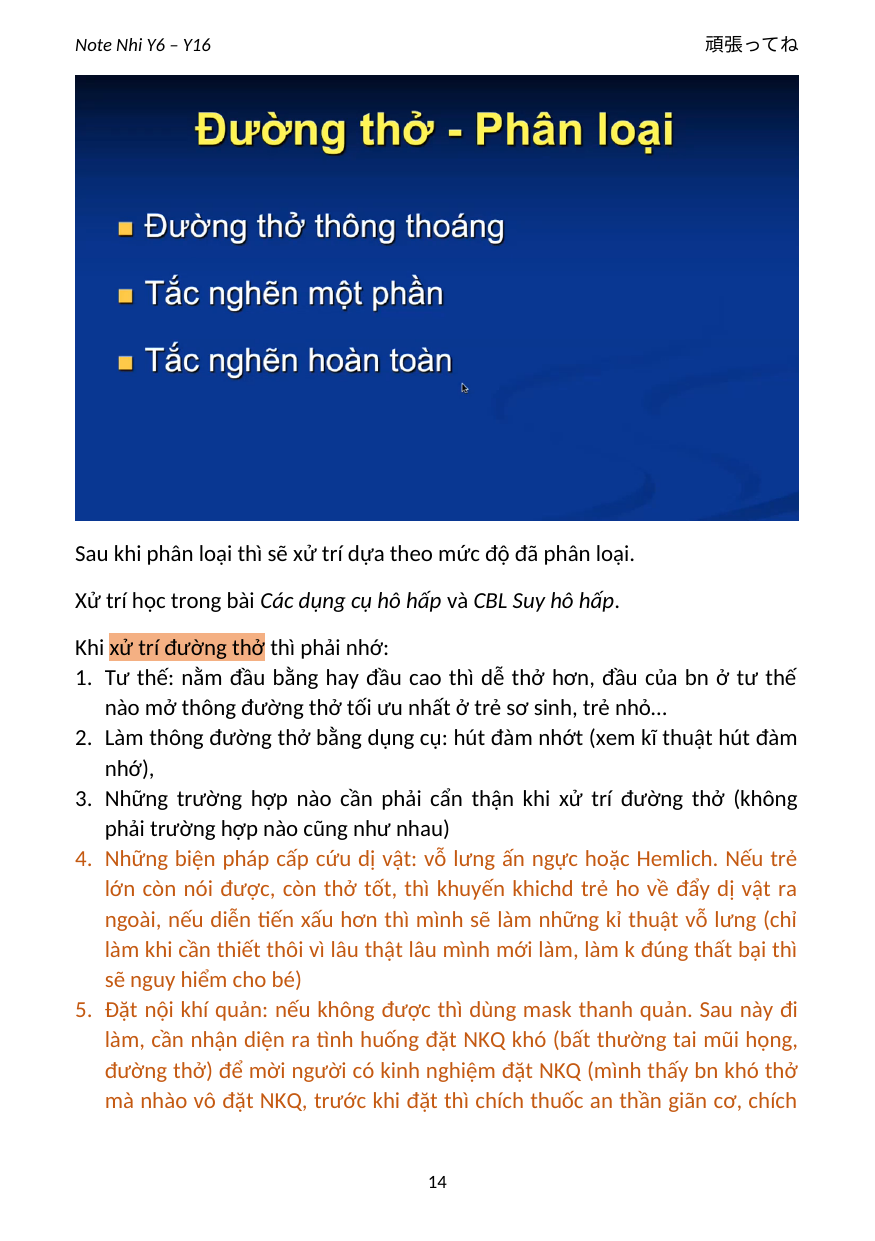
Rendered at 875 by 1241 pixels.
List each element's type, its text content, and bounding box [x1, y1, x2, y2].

text Xử trí học trong bài Các dụng cụ hô hấp và CBL Suy hô hấp. [75, 586, 799, 614]
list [75, 995, 799, 1114]
list Những trường hợp nào cần phải cẩn thận khi xử trí đường thở (không phải trường hợp nào cũng như nhau) [75, 784, 799, 842]
text Khi xử trí đường thở thì phải nhớ: [265, 633, 799, 661]
list Làm thông đường thở bằng dụng cụ: hút đàm nhớt (xem kĩ thuật hút đàm nhớ), [75, 723, 799, 782]
picture [75, 75, 799, 521]
list Tư thế: nằm đầu bằng hay đầu cao thì dễ thở hơn, đầu của bn ở tư thế nào mở thông đường thở tối ưu nhất ở trẻ sơ sinh, trẻ nhỏ… [75, 663, 799, 721]
text Sau khi phân loại thì sẽ xử trí dựa theo mức độ đã phân loại. [75, 539, 799, 567]
list Những biện pháp cấp cứu dị vật: vỗ lưng ấn ngực hoặc Hemlich. Nếu trẻ lớn còn nói được, còn thở tốt, thì khuyến khichd trẻ ho về đẩy dị vật ra ngoài, nếu diễn tiến xấu hơn thì mình sẽ làm những kỉ thuật vỗ lưng (chỉ làm khi cần thiết thôi vì lâu thật lâu mình mới làm, làm k đúng thất bại thì sẽ nguy hiểm cho bé) [75, 844, 799, 993]
